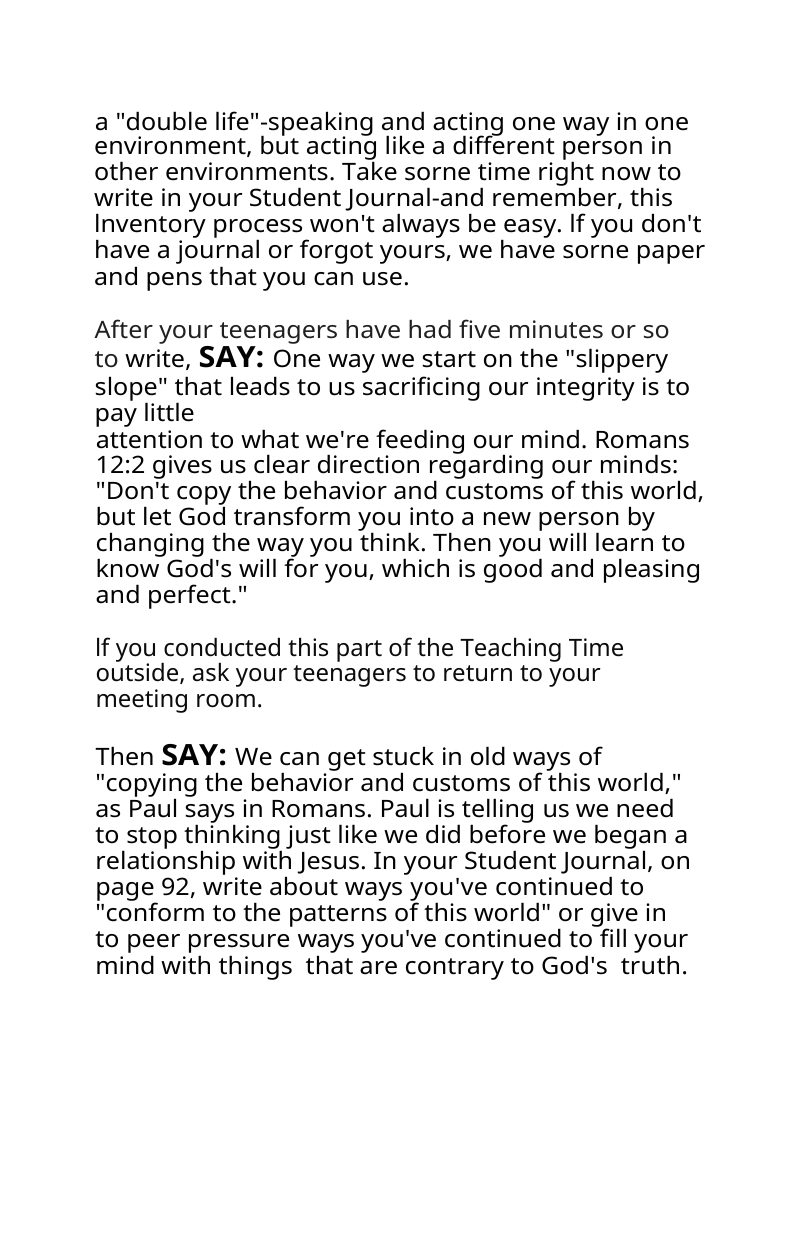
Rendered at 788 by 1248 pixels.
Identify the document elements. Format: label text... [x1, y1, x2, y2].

text lf you conducted this part of the Teaching Time outside, ask your teenagers to return to your meeting room. [95, 636, 699, 714]
text a "double life"-speaking and acting one way in one environment, but acting like a different person in other environments. Take sorne time right now to write in your Student Journal-and remember, this lnventory process won't always be easy. lf you don't have a journal or forgot yours, we have sorne paper and pens that you can use. [94, 109, 707, 292]
text Then SAY: We can get stuck in old ways of "copying the behavior and customs of this world," as Paul says in Romans. Paul is telling us we need to stop thinking just like we did before we began a relationship with Jesus. In your Student Journal, on page 92, write about ways you've continued to "conform to the patterns of this world" or give in to peer pressure­ ways you've continued to fill your mind with things that are contrary to God's truth. [95, 740, 695, 981]
text After your teenagers have had five minutes or so to write, SAY: One way we start on the "slippery slope" that leads to us sacrificing our integrity is to pay little [94, 318, 692, 428]
text attention to what we're feeding our mind. Romans 12:2 gives us clear direction regarding our minds: "Don't copy the behavior and customs of this world, but let God transform you into a new person by changing the way you think. Then you will learn to know God's will for you, which is good and pleasing and perfect." [95, 428, 707, 611]
